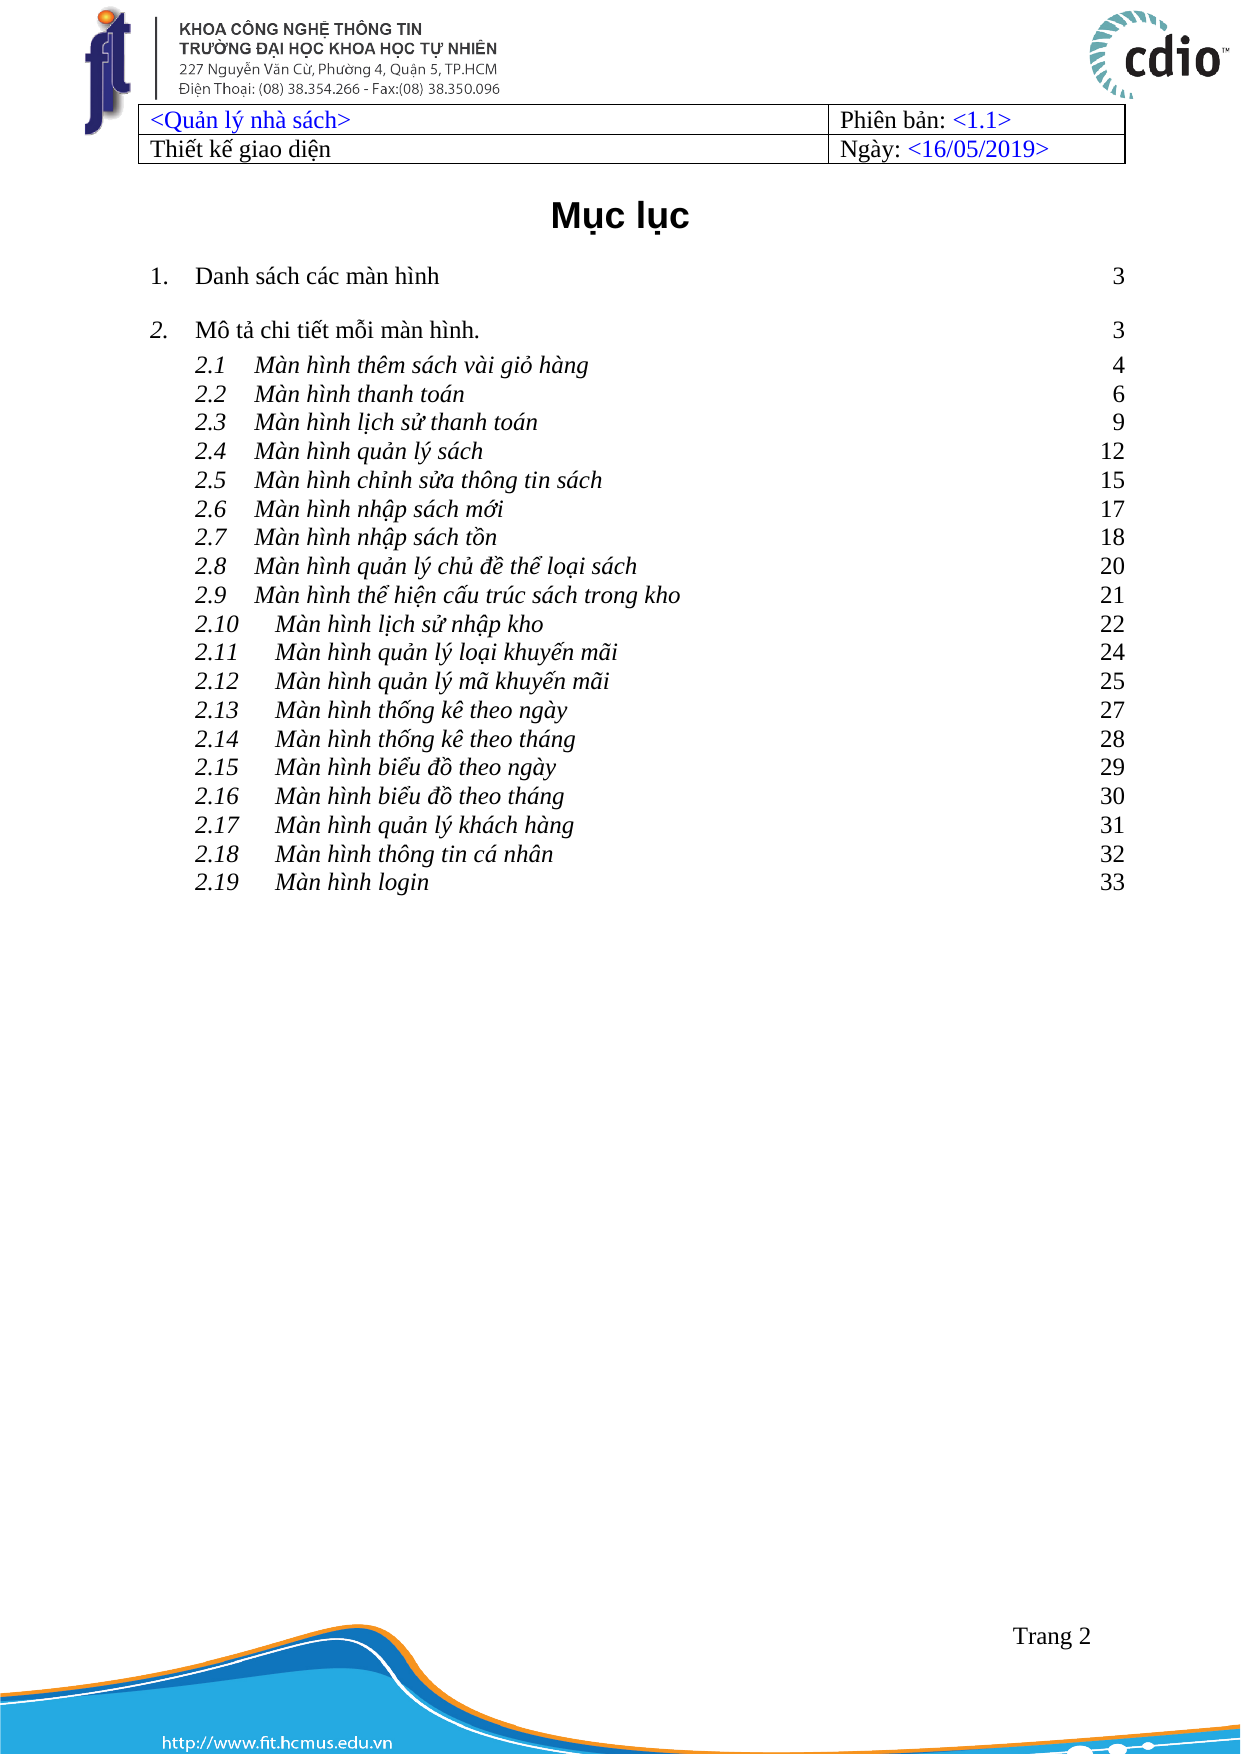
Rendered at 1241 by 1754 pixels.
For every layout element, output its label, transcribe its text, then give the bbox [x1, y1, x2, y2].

text 2.16 Màn hình biểu đồ theo tháng 30 [195, 781, 1015, 810]
text 2.8 Màn hình quản lý chủ đề thể loại sách 20 [195, 551, 1015, 580]
text 2.19 Màn hình login 33 [195, 867, 1015, 896]
text 2. Mô tả chi tiết mỗi màn hình. 3 [150, 315, 1015, 344]
text 2.10 Màn hình lịch sử nhập kho 22 [195, 609, 1015, 637]
text 2.12 Màn hình quản lý mã khuyến mãi 25 [195, 666, 1015, 695]
picture [829, 135, 1124, 159]
text 2.11 Màn hình quản lý loại khuyến mãi 24 [195, 637, 1015, 666]
text 2.7 Màn hình nhập sách tồn 18 [195, 522, 1015, 551]
text 2.2 Màn hình thanh toán 6 [195, 379, 1015, 407]
text 2.17 Màn hình quản lý khách hàng 31 [195, 810, 1015, 839]
picture [61, 0, 1241, 159]
text 2.5 Màn hình chỉnh sửa thông tin sách 15 [195, 465, 1015, 494]
picture [139, 105, 828, 134]
text 2.14 Màn hình thống kê theo tháng 28 [195, 724, 1015, 752]
text 2.9 Màn hình thể hiện cấu trúc sách trong kho 21 [195, 580, 1015, 609]
text 2.4 Màn hình quản lý sách 12 [195, 436, 1015, 465]
text 2.1 Màn hình thêm sách vài giỏ hàng 4 [195, 350, 1015, 379]
title Mục lục [150, 193, 1090, 236]
text 2.3 Màn hình lịch sử thanh toán 9 [195, 407, 1015, 436]
text 1. Danh sách các màn hình 3 [150, 261, 1015, 290]
text 2.15 Màn hình biểu đồ theo ngày 29 [195, 752, 1015, 781]
text 2.18 Màn hình thông tin cá nhân 32 [195, 839, 1015, 867]
picture [0, 1621, 1241, 1754]
text 2.13 Màn hình thống kê theo ngày 27 [195, 695, 1015, 724]
text 2.6 Màn hình nhập sách mới 17 [195, 494, 1015, 522]
picture [139, 135, 828, 159]
picture [829, 105, 1124, 134]
